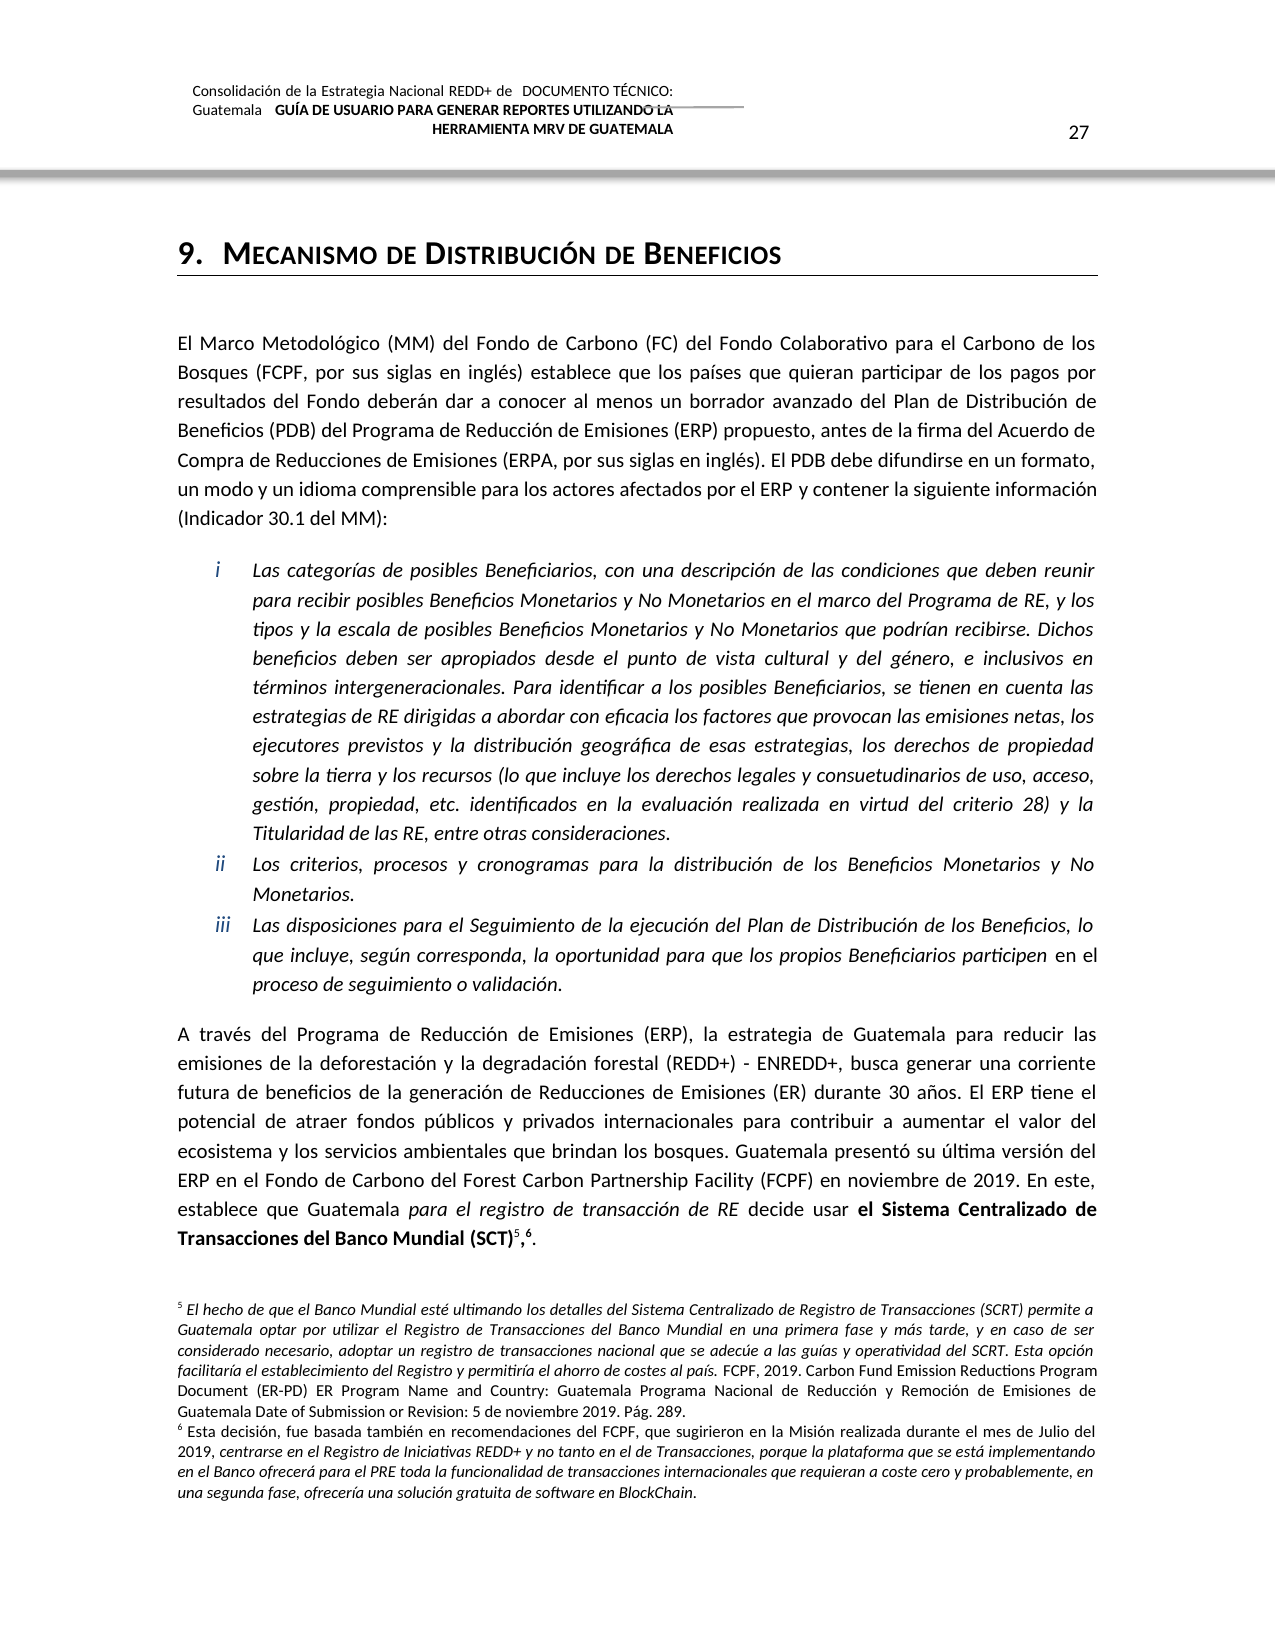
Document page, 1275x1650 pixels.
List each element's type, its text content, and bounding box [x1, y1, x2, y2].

text A través del Programa de Reducción de Emisiones (ERP), la estrategia de Guatemala para reducir las emisiones de la deforestación y la degradación forestal (REDD+) - ENREDD+, busca generar una corriente futura de beneficios de la generación de Reducciones de Emisiones (ER) durante 30 años. El ERP tiene el potencial de atraer fondos públicos y privados internacionales para contribuir a aumentar el valor del ecosistema y los servicios ambientales que brindan los bosques. Guatemala presentó su última versión del ERP en el Fondo de Carbono del Forest Carbon Partnership Facility (FCPF) en noviembre de 2019. En este, establece que Guatemala para el registro de transacción de RE decide usar el Sistema Centralizado de Transacciones del Banco Mundial (SCT),. [177, 1021, 1098, 1251]
list Las disposiciones para el Seguimiento de la ejecución del Plan de Distribución de los Beneficios, lo que incluye, según corresponda, la oportunidad para que los propios Beneficiarios participen en el proceso de seguimiento o validación. [215, 910, 1098, 997]
list Los criterios, procesos y cronogramas para la distribución de los Beneficios Monetarios y No Monetarios. [215, 849, 1098, 907]
text El Marco Metodológico (MM) del Fondo de Carbono (FC) del Fondo Colaborativo para el Carbono de los Bosques (FCPF, por sus siglas en inglés) establece que los países que quieran participar de los pagos por resultados del Fondo deberán dar a conocer al menos un borrador avanzado del Plan de Distribución de Beneficios (PDB) del Programa de Reducción de Emisiones (ERP) propuesto, antes de la firma del Acuerdo de Compra de Reducciones de Emisiones (ERPA, por sus siglas en inglés). El PDB debe difundirse en un formato, un modo y un idioma comprensible para los actores afectados por el ERP y contener la siguiente información (Indicador 30.1 del MM): [177, 330, 1098, 531]
subtitle Mecanismo de Distribución de Beneficios [177, 232, 1098, 275]
list Las categorías de posibles Beneficiarios, con una descripción de las condiciones que deben reunir para recibir posibles Beneficios Monetarios y No Monetarios en el marco del Programa de RE, y los tipos y la escala de posibles Beneficios Monetarios y No Monetarios que podrían recibirse. Dichos beneficios deben ser apropiados desde el punto de vista cultural y del género, e inclusivos en términos intergeneracionales. Para identificar a los posibles Beneficiarios, se tienen en cuenta las estrategias de RE dirigidas a abordar con eficacia los factores que provocan las emisiones netas, los ejecutores previstos y la distribución geográfica de esas estrategias, los derechos de propiedad sobre la tierra y los recursos (lo que incluye los derechos legales y consuetudinarios de uso, acceso, gestión, propiedad, etc. identificados en la evaluación realizada en virtud del criterio 28) y la Titularidad de las RE, entre otras consideraciones. [215, 555, 1098, 846]
